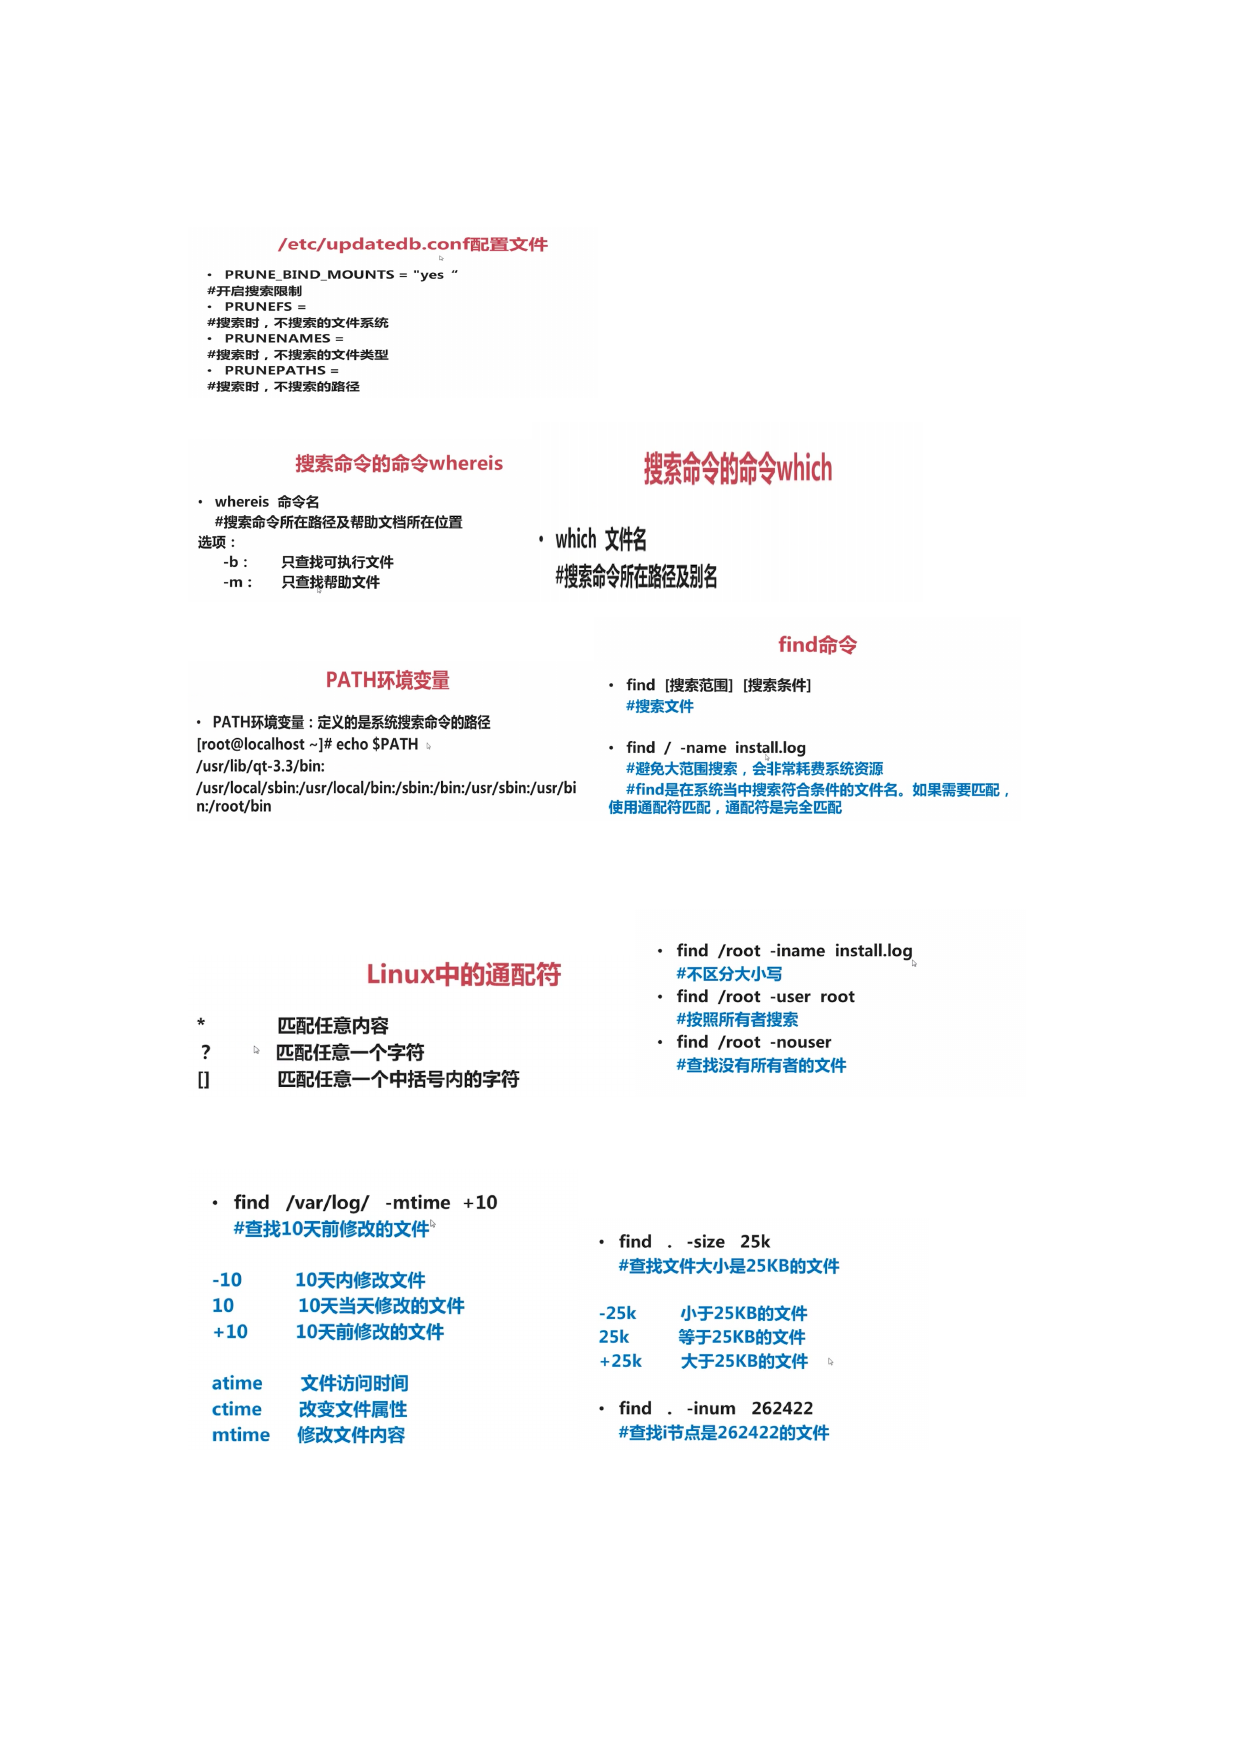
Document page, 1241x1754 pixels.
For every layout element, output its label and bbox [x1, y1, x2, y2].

picture [187, 617, 1021, 821]
picture [187, 227, 598, 398]
picture [187, 909, 1027, 1097]
picture [187, 422, 923, 602]
picture [187, 1169, 929, 1450]
